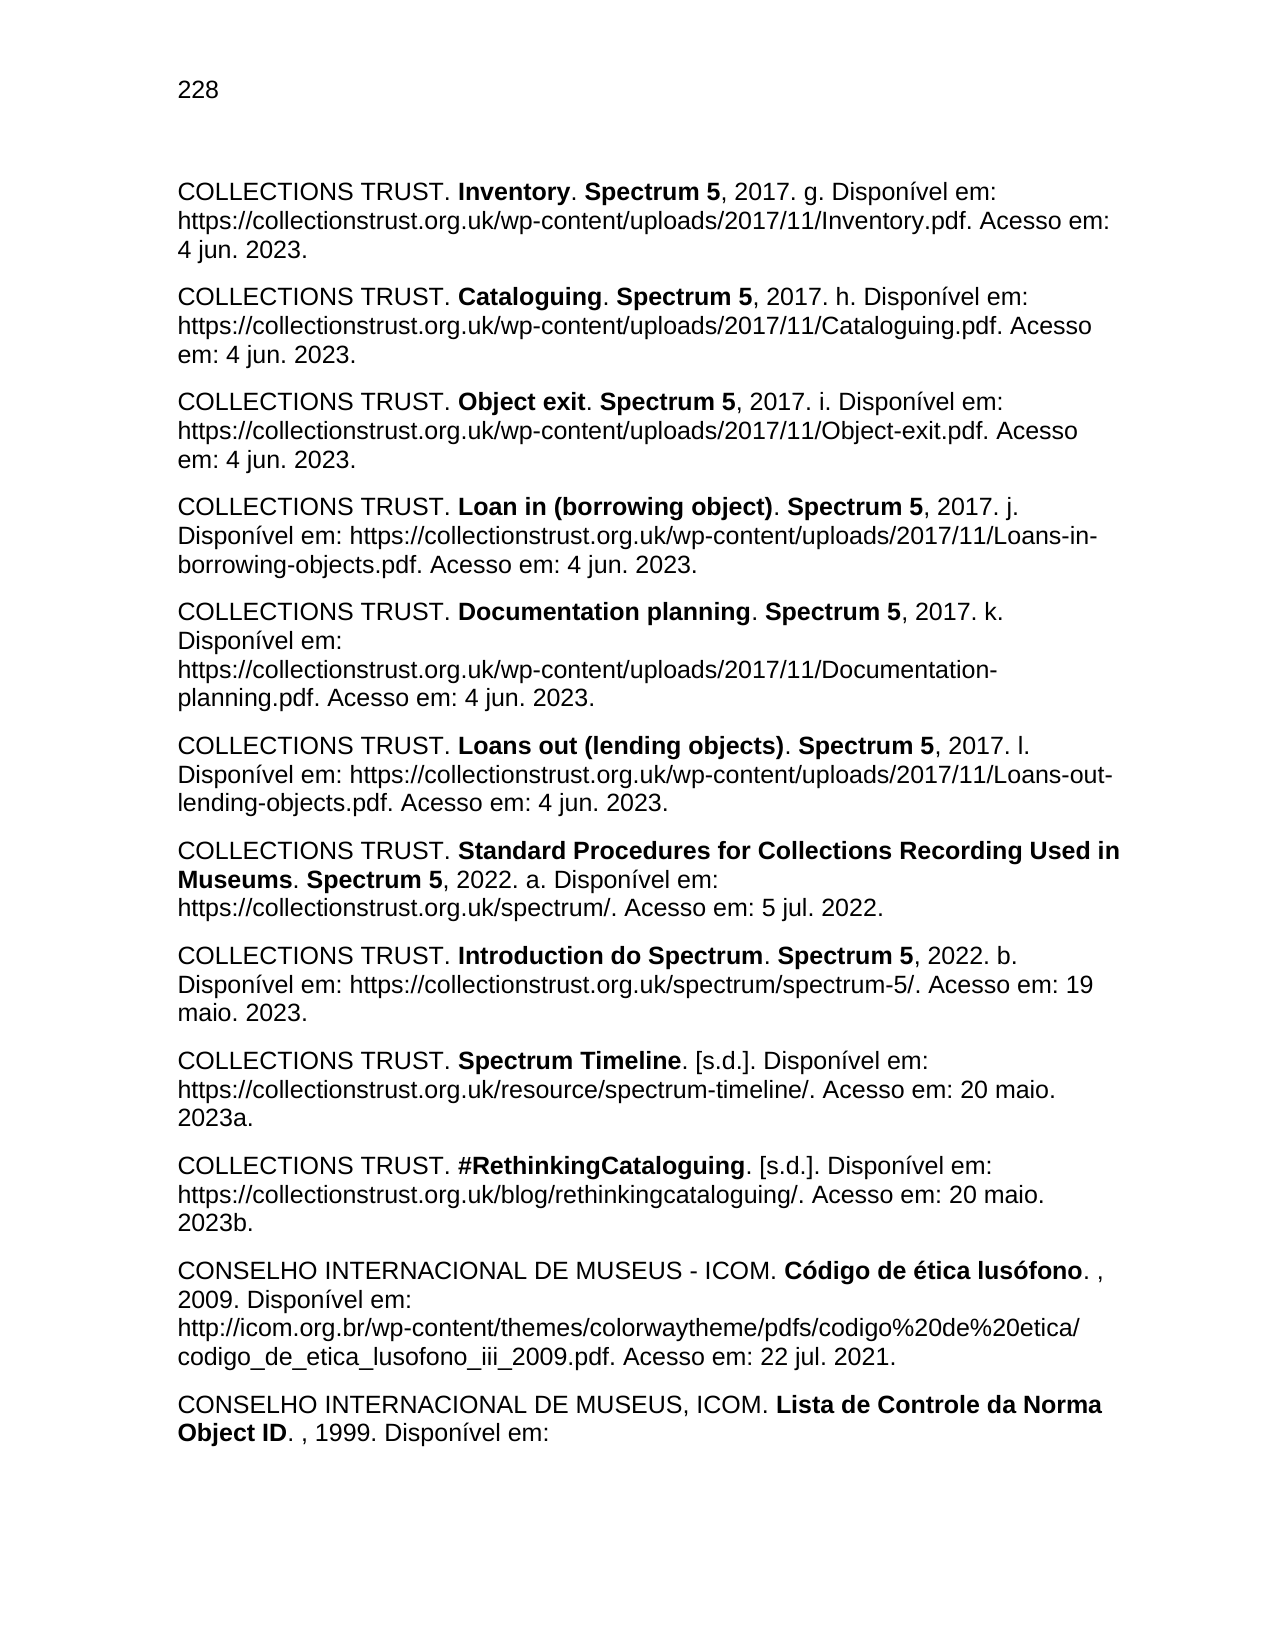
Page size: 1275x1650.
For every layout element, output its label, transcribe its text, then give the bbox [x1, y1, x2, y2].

text CONSELHO INTERNACIONAL DE MUSEUS - ICOM. Código de ética lusófono. , 2009. Disponível em: http://icom.org.br/wp-content/themes/colorwaytheme/pdfs/codigo%20de%20etica/codigo_de_etica_lusofono_iii_2009.pdf. Acesso em: 22 jul. 2021. [177, 1256, 1127, 1371]
text COLLECTIONS TRUST. Cataloguing. Spectrum 5, 2017. h. Disponível em: https://collectionstrust.org.uk/wp-content/uploads/2017/11/Cataloguing.pdf. Acesso em: 4 jun. 2023. [177, 282, 1127, 368]
text COLLECTIONS TRUST. Documentation planning. Spectrum 5, 2017. k. Disponível em: https://collectionstrust.org.uk/wp-content/uploads/2017/11/Documentation-planning.pdf. Acesso em: 4 jun. 2023. [177, 597, 1127, 712]
text COLLECTIONS TRUST. Inventory. Spectrum 5, 2017. g. Disponível em: https://collectionstrust.org.uk/wp-content/uploads/2017/11/Inventory.pdf. Acesso em: 4 jun. 2023. [177, 177, 1127, 263]
text COLLECTIONS TRUST. Standard Procedures for Collections Recording Used in Museums. Spectrum 5, 2022. a. Disponível em: https://collectionstrust.org.uk/spectrum/. Acesso em: 5 jul. 2022. [177, 836, 1127, 922]
text COLLECTIONS TRUST. Loan in (borrowing object). Spectrum 5, 2017. j. Disponível em: https://collectionstrust.org.uk/wp-content/uploads/2017/11/Loans-in-borrowing-objects.pdf. Acesso em: 4 jun. 2023. [177, 492, 1127, 578]
text COLLECTIONS TRUST. Introduction do Spectrum. Spectrum 5, 2022. b. Disponível em: https://collectionstrust.org.uk/spectrum/spectrum-5/. Acesso em: 19 maio. 2023. [177, 941, 1127, 1027]
text COLLECTIONS TRUST. Loans out (lending objects). Spectrum 5, 2017. l. Disponível em: https://collectionstrust.org.uk/wp-content/uploads/2017/11/Loans-out-lending-objects.pdf. Acesso em: 4 jun. 2023. [177, 731, 1127, 817]
text COLLECTIONS TRUST. Spectrum Timeline. [s.d.]. Disponível em: https://collectionstrust.org.uk/resource/spectrum-timeline/. Acesso em: 20 maio. 2023a. [177, 1046, 1127, 1132]
text COLLECTIONS TRUST. Object exit. Spectrum 5, 2017. i. Disponível em: https://collectionstrust.org.uk/wp-content/uploads/2017/11/Object-exit.pdf. Acesso em: 4 jun. 2023. [177, 387, 1127, 473]
text COLLECTIONS TRUST. #RethinkingCataloguing. [s.d.]. Disponível em: https://collectionstrust.org.uk/blog/rethinkingcataloguing/. Acesso em: 20 maio. 2023b. [177, 1151, 1127, 1237]
